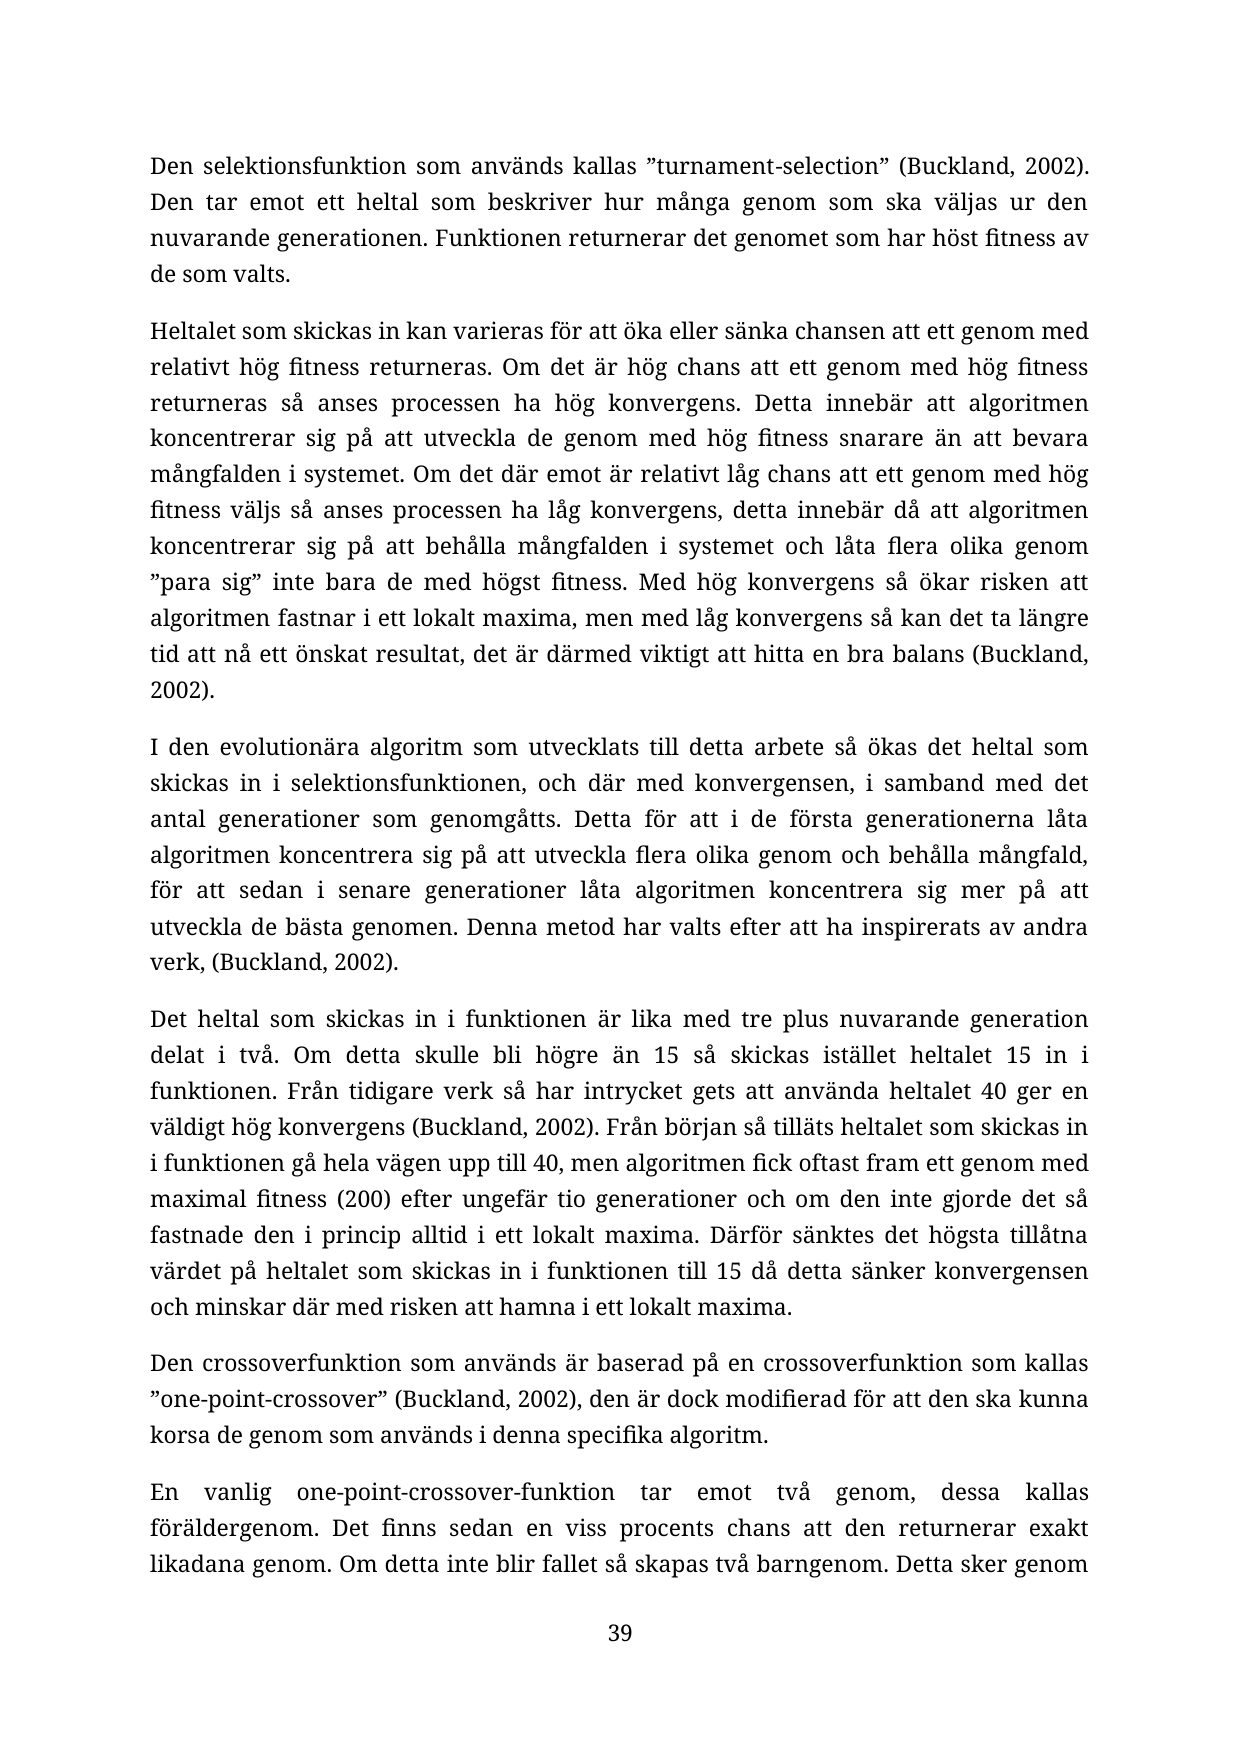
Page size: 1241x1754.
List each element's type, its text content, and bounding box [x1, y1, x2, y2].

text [150, 1476, 1090, 1579]
text Den selektionsfunktion som används kallas ”turnament-selection” (Buckland, 2002). Den tar emot ett heltal som beskriver hur många genom som ska väljas ur den nuvarande generationen. Funktionen returnerar det genomet som har höst fitness av de som valts. [150, 150, 1090, 289]
text I den evolutionära algoritm som utvecklats till detta arbete så ökas det heltal som skickas in i selektionsfunktionen, och där med konvergensen, i samband med det antal generationer som genomgåtts. Detta för att i de första generationerna låta algoritmen koncentrera sig på att utveckla flera olika genom och behålla mångfald, för att sedan i senare generationer låta algoritmen koncentrera sig mer på att utveckla de bästa genomen. Denna metod har valts efter att ha inspirerats av andra verk, (Buckland, 2002). [150, 731, 1090, 978]
text Det heltal som skickas in i funktionen är lika med tre plus nuvarande generation delat i två. Om detta skulle bli högre än 15 så skickas istället heltalet 15 in i funktionen. Från tidigare verk så har intrycket gets att använda heltalet 40 ger en väldigt hög konvergens (Buckland, 2002). Från början så tilläts heltalet som skickas in i funktionen gå hela vägen upp till 40, men algoritmen fick oftast fram ett genom med maximal fitness (200) efter ungefär tio generationer och om den inte gjorde det så fastnade den i princip alltid i ett lokalt maxima. Därför sänktes det högsta tillåtna värdet på heltalet som skickas in i funktionen till 15 då detta sänker konvergensen och minskar där med risken att hamna i ett lokalt maxima. [150, 1003, 1090, 1322]
text Den crossoverfunktion som används är baserad på en crossoverfunktion som kallas ”one-point-crossover” (Buckland, 2002), den är dock modifierad för att den ska kunna korsa de genom som används i denna specifika algoritm. [150, 1347, 1090, 1451]
text Heltalet som skickas in kan varieras för att öka eller sänka chansen att ett genom med relativt hög fitness returneras. Om det är hög chans att ett genom med hög fitness returneras så anses processen ha hög konvergens. Detta innebär att algoritmen koncentrerar sig på att utveckla de genom med hög fitness snarare än att bevara mångfalden i systemet. Om det där emot är relativt låg chans att ett genom med hög fitness väljs så anses processen ha låg konvergens, detta innebär då att algoritmen koncentrerar sig på att behålla mångfalden i systemet och låta flera olika genom ”para sig” inte bara de med högst fitness. Med hög konvergens så ökar risken att algoritmen fastnar i ett lokalt maxima, men med låg konvergens så kan det ta längre tid att nå ett önskat resultat, det är därmed viktigt att hitta en bra balans (Buckland, 2002). [150, 314, 1090, 705]
